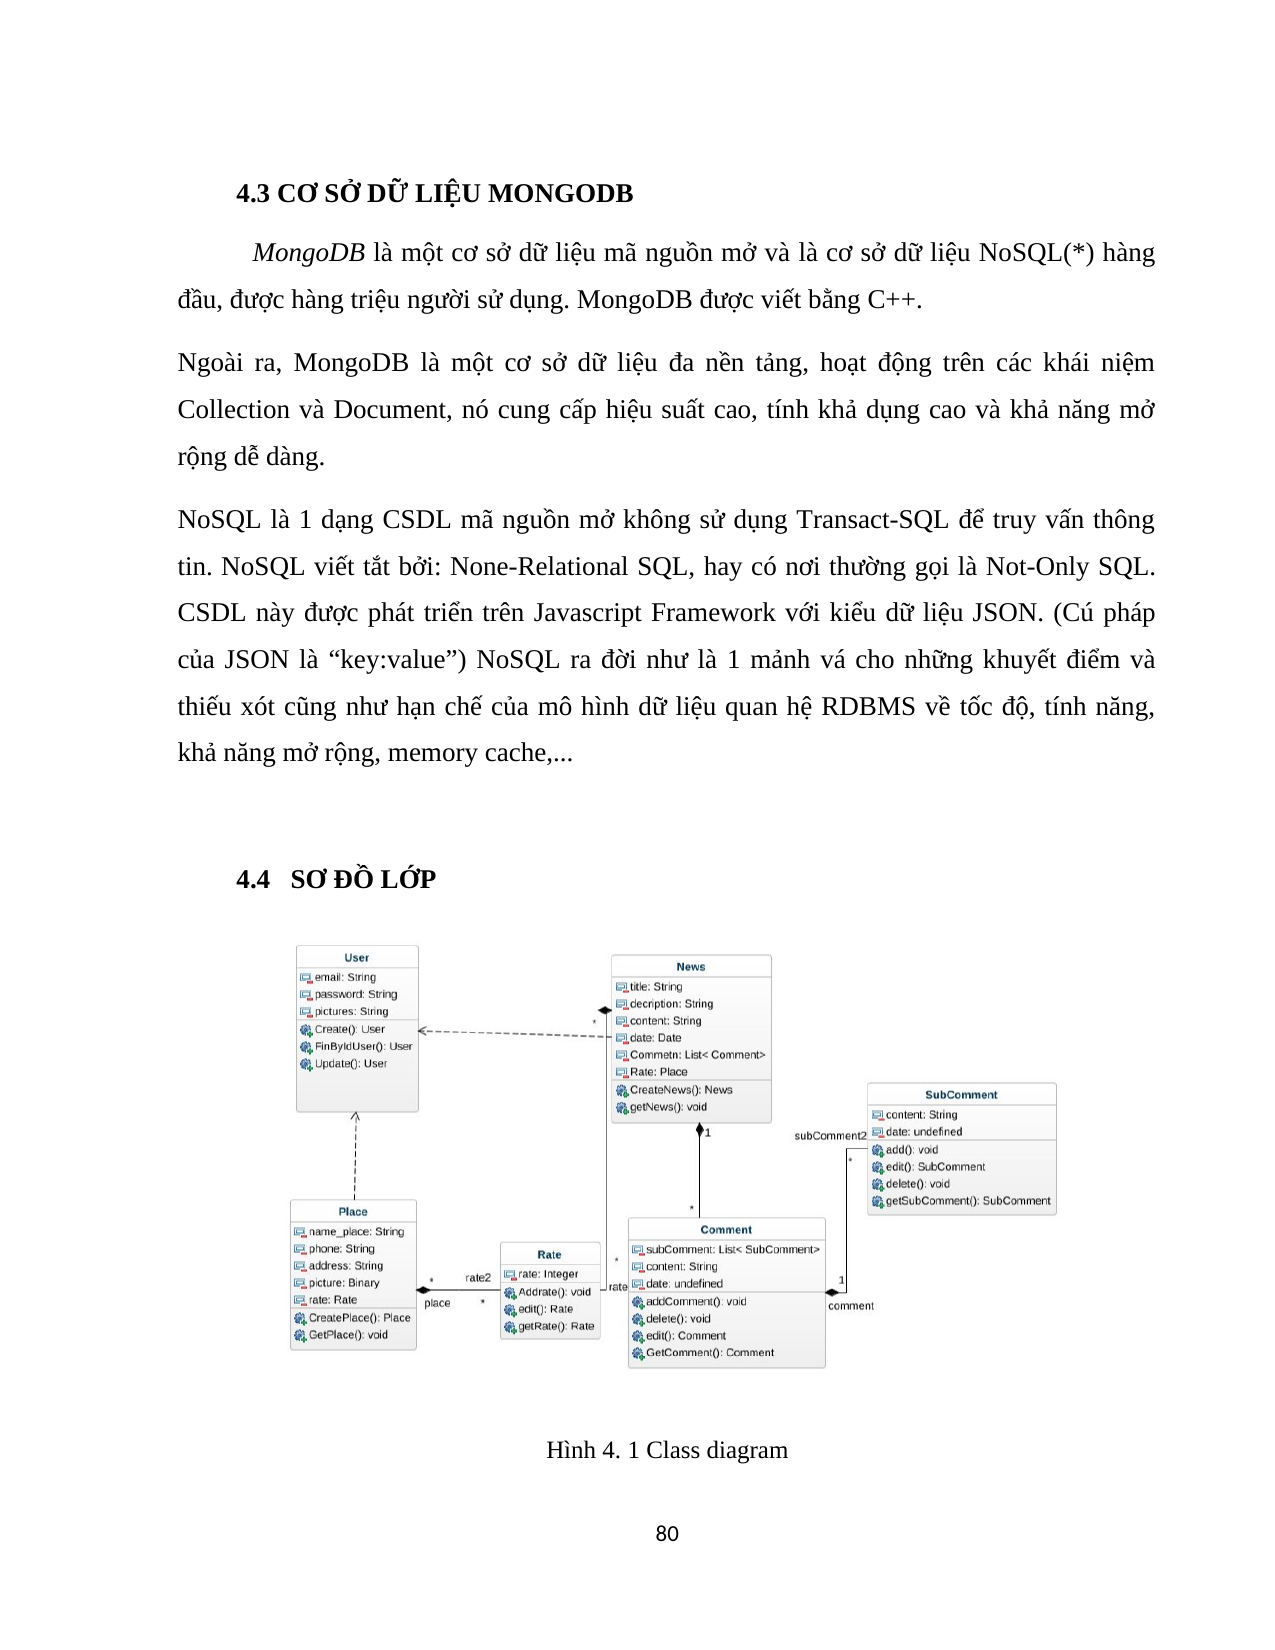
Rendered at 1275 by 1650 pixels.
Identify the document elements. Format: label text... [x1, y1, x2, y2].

text Hình 4. Class diagram [177, 1435, 1157, 1463]
text Ngoài ra, MongoDB là một cơ sở dữ liệu đa nền tảng, hoạt động trên các khái niệm Collection và Document, nó cung cấp hiệu suất cao, tính khả dụng cao và khả năng mở rộng dễ dàng. [177, 346, 1157, 471]
text MongoDB là một cơ sở dữ liệu mã nguồn mở và là cơ sở dữ liệu NoSQL(*) hàng đầu, được hàng triệu người sử dụng. MongoDB được viết bằng C++. [177, 236, 1157, 314]
picture [177, 922, 1157, 1416]
text NoSQL là 1 dạng CSDL mã nguồn mở không sử dụng Transact-SQL để truy vấn thông tin. NoSQL viết tắt bởi: None-Relational SQL, hay có nơi thường gọi là Not-Only SQL. CSDL này được phát triển trên Javascript Framework với kiểu dữ liệu JSON. (Cú pháp của JSON là “key:value”) NoSQL ra đời như là 1 mảnh vá cho những khuyết điểm và thiếu xót cũng như hạn chế của mô hình dữ liệu quan hệ RDBMS về tốc độ, tính năng, khả năng mở rộng, memory cache,... [177, 503, 1157, 767]
text 4.3 CƠ SỞ DỮ LIỆU MONGODB [236, 177, 1157, 208]
text 4.4 SƠ ĐỒ LỚP [236, 863, 1157, 894]
